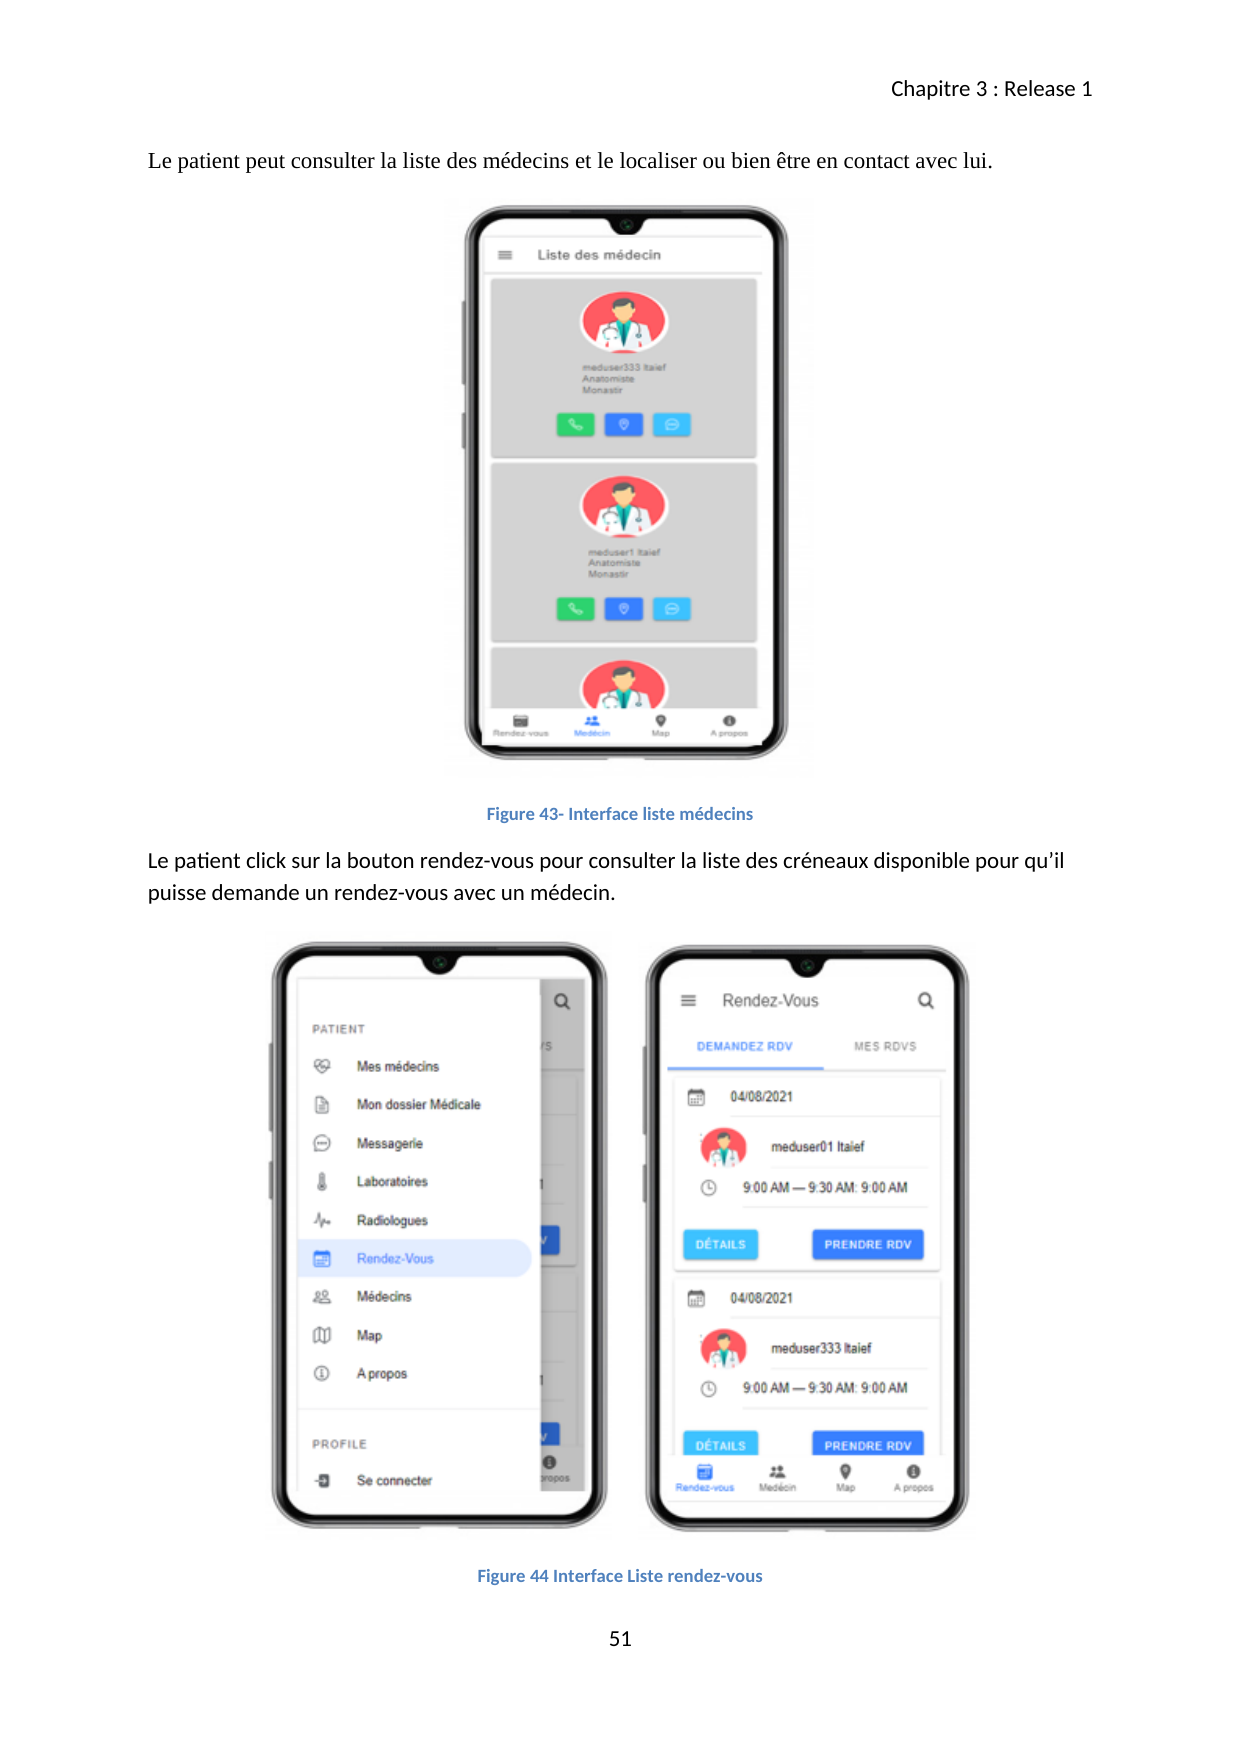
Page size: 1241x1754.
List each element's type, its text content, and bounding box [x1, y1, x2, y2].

picture [443, 198, 814, 778]
picture [638, 942, 976, 1540]
picture [264, 931, 613, 1540]
text Le patient click sur la bouton rendez-vous pour consulter la liste des créneaux disponible pour qu’il puisse demande un rendez-vous avec un médecin. [148, 846, 1093, 907]
text Le patient peut consulter la liste des médecins et le localiser ou bien être en contact avec lui. [148, 148, 1093, 174]
